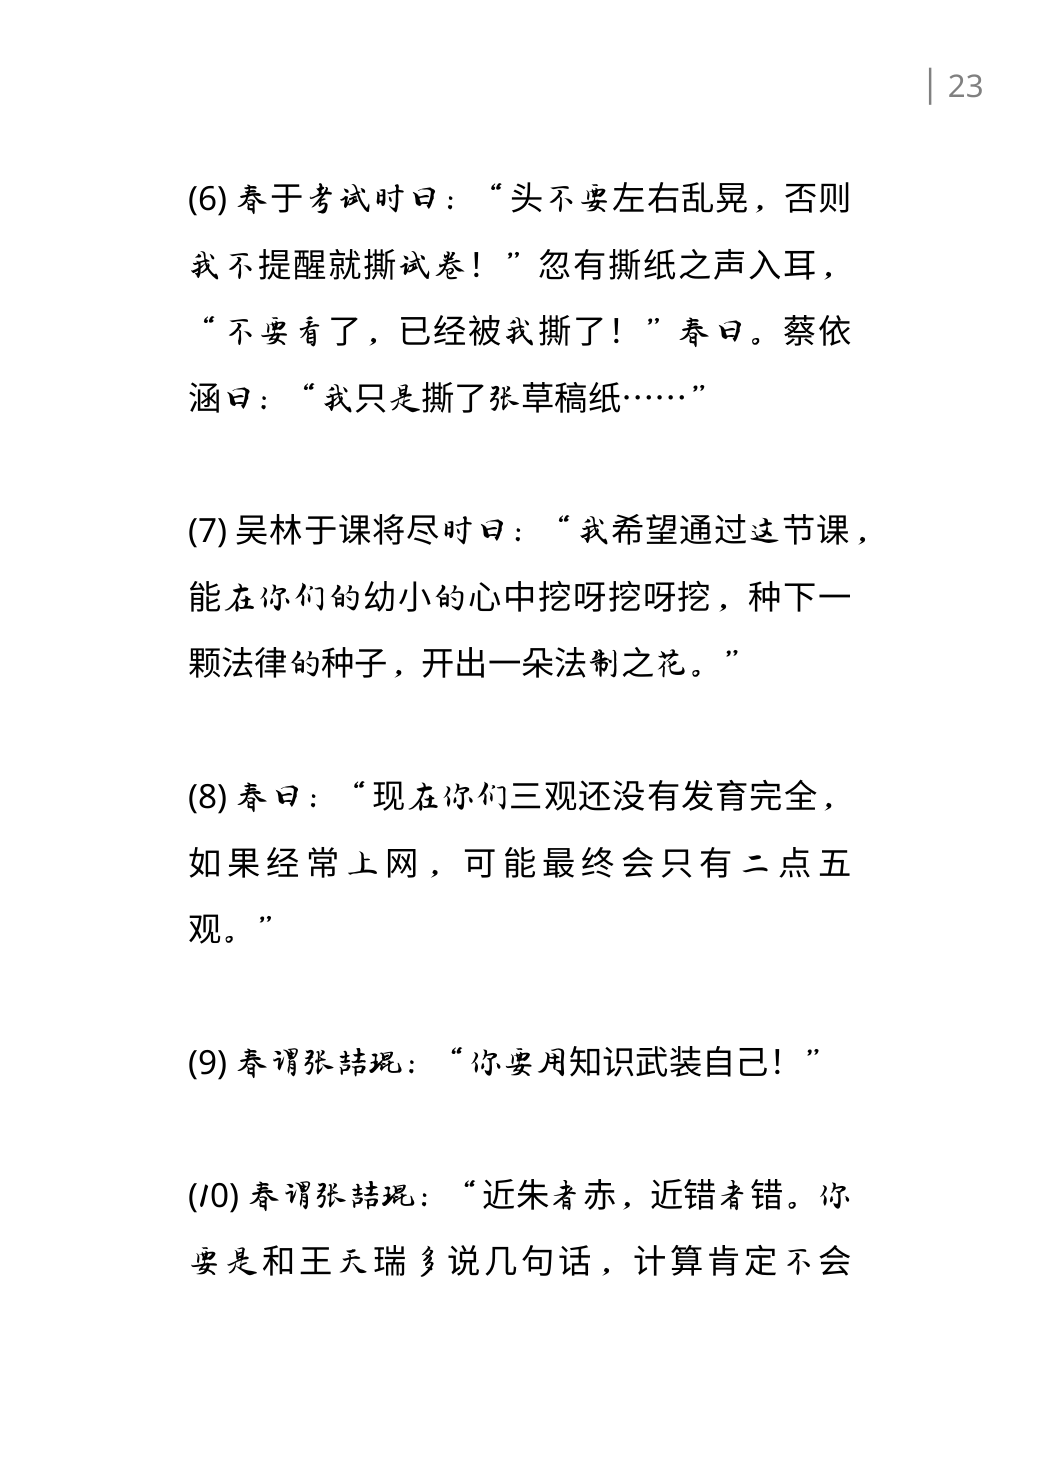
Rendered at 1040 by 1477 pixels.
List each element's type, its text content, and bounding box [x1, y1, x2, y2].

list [188, 1163, 852, 1296]
list 春于考试时曰：“头不要左右乱晃，否则我不提醒就撕试卷！”忽有撕纸之声入耳，“不要看了，已经被我撕了！”春曰。蔡依涵曰：“我只是撕了张草稿纸……” [188, 166, 852, 432]
list 春谓张喆琨：“你要用知识武装自己！” [188, 1030, 852, 1097]
list 春曰：“现在你们三观还没有发育完全，如果经常上网，可能最终会只有二点五观。” [188, 764, 852, 964]
list 吴林于课将尽时曰：“我希望通过这节课，能在你们的幼小的心中挖呀挖呀挖，种下一颗法律的种子，开出一朵法制之花。” [188, 499, 852, 698]
